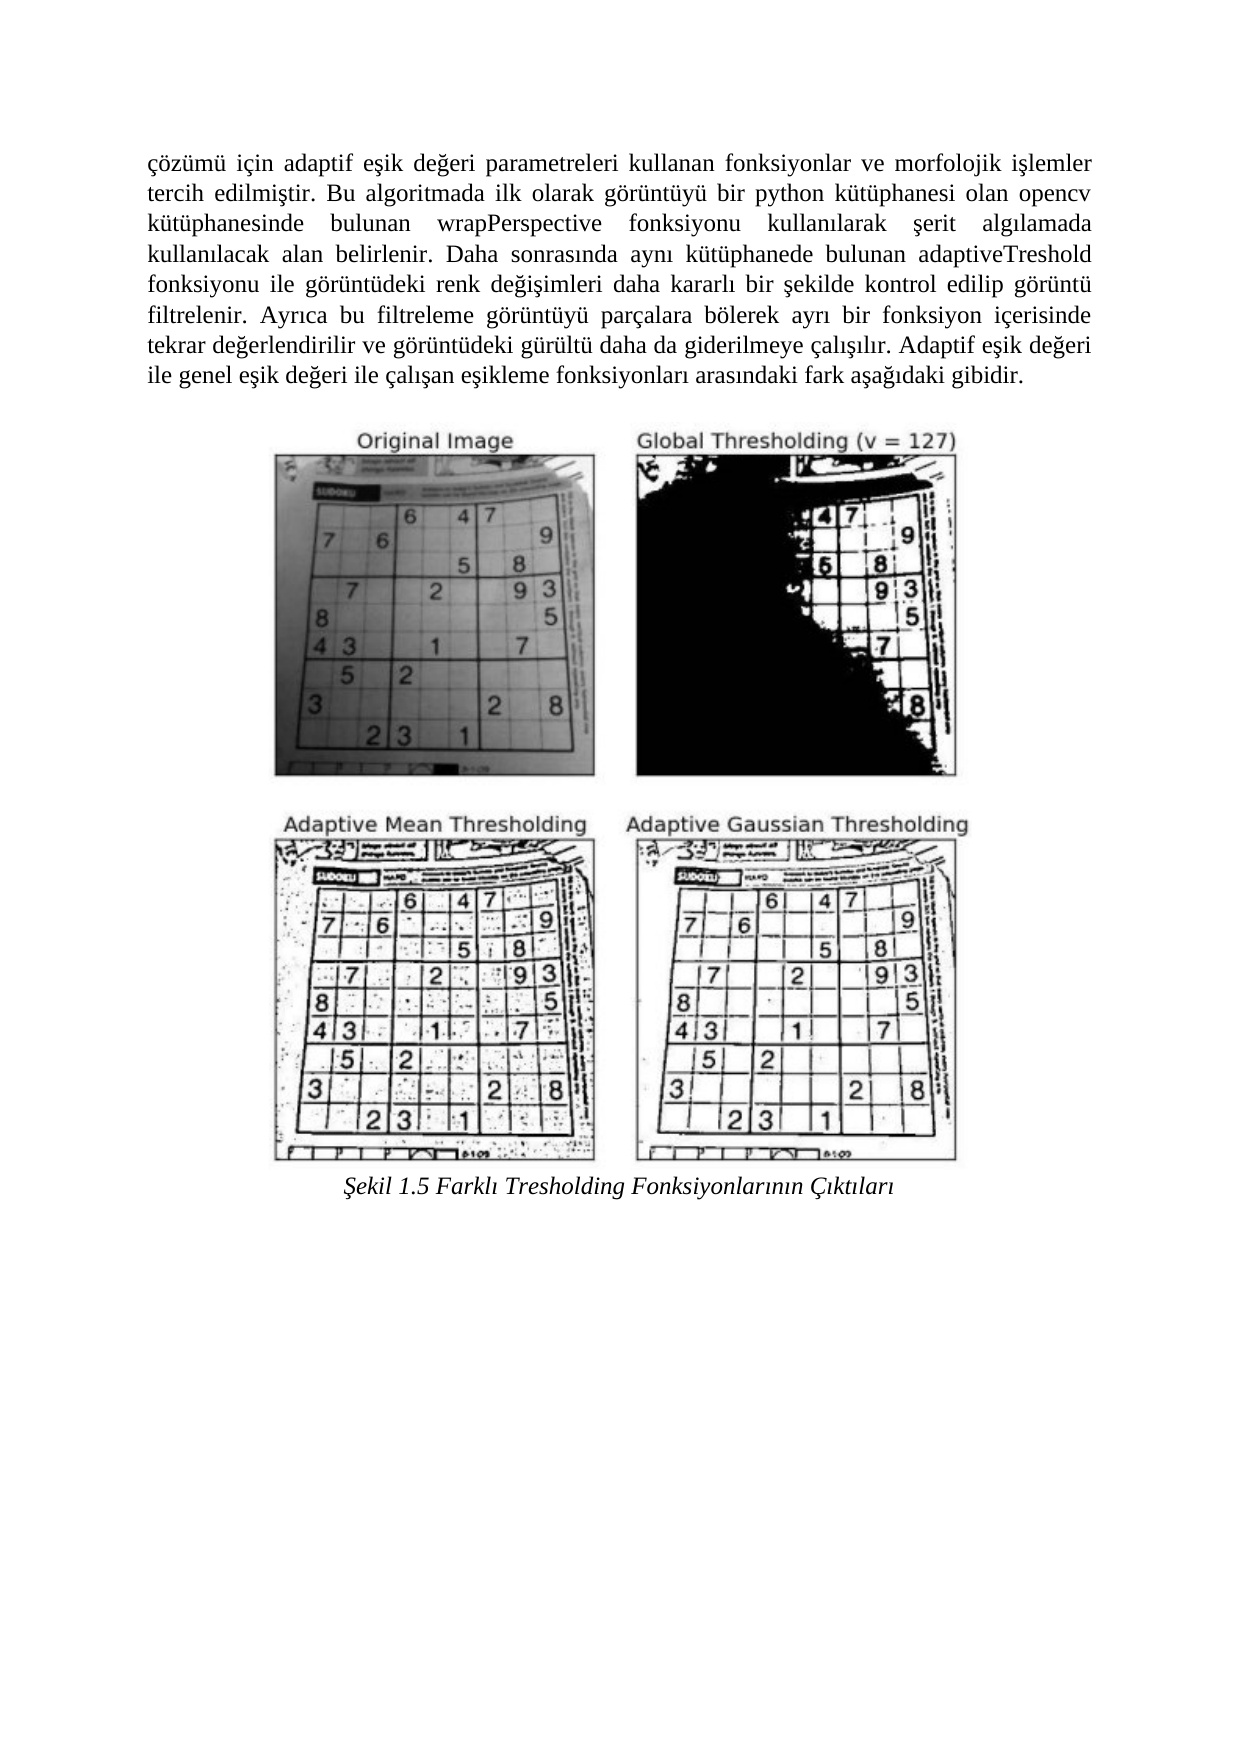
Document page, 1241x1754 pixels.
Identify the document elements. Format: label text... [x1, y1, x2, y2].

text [146, 148, 1093, 389]
subtitle Şekil 1.5 Farklı Tresholding Fonksiyonlarının Çıktıları [148, 1171, 1092, 1200]
picture [268, 422, 972, 1170]
